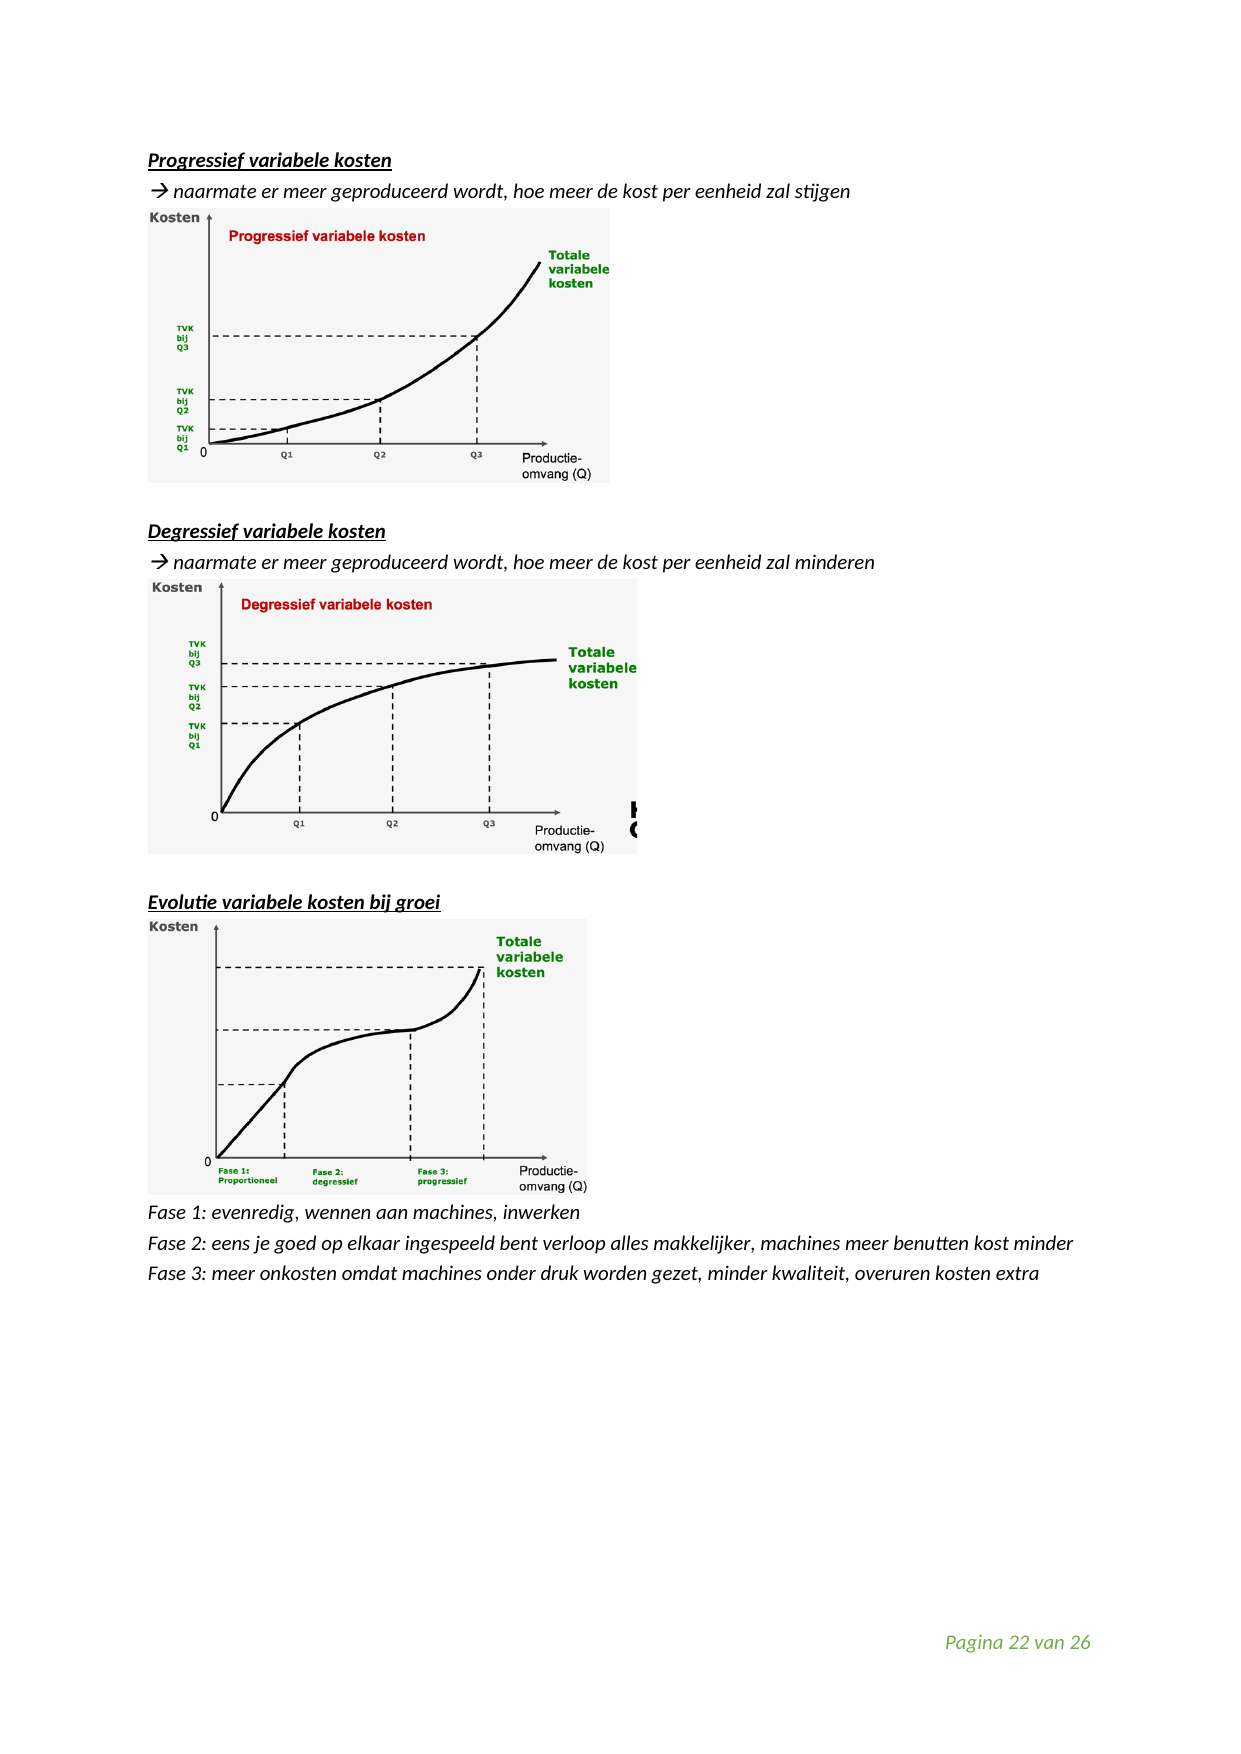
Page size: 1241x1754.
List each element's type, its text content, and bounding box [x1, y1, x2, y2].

text Fase 2: eens je goed op elkaar ingespeeld bent verloop alles makkelijker, machines meer benutten kost minder [148, 1230, 1093, 1255]
text Degressief variabele kosten [148, 518, 1093, 544]
text Fase 1: evenredig, wennen aan machines, inwerken [148, 1199, 1093, 1225]
text Fase 3: meer onkosten omdat machines onder druk worden gezet, minder kwaliteit, overuren kosten extra [148, 1260, 1093, 1286]
text Progressief variabele kosten [148, 148, 1093, 173]
text Evolutie variabele kosten bij groei [148, 889, 1093, 915]
text naarmate er meer geproduceerd wordt, hoe meer de kost per eenheid zal stijgen [148, 178, 1093, 203]
picture [147, 208, 611, 483]
picture [147, 579, 638, 854]
picture [147, 919, 588, 1195]
text naarmate er meer geproduceerd wordt, hoe meer de kost per eenheid zal minderen [148, 549, 1093, 574]
